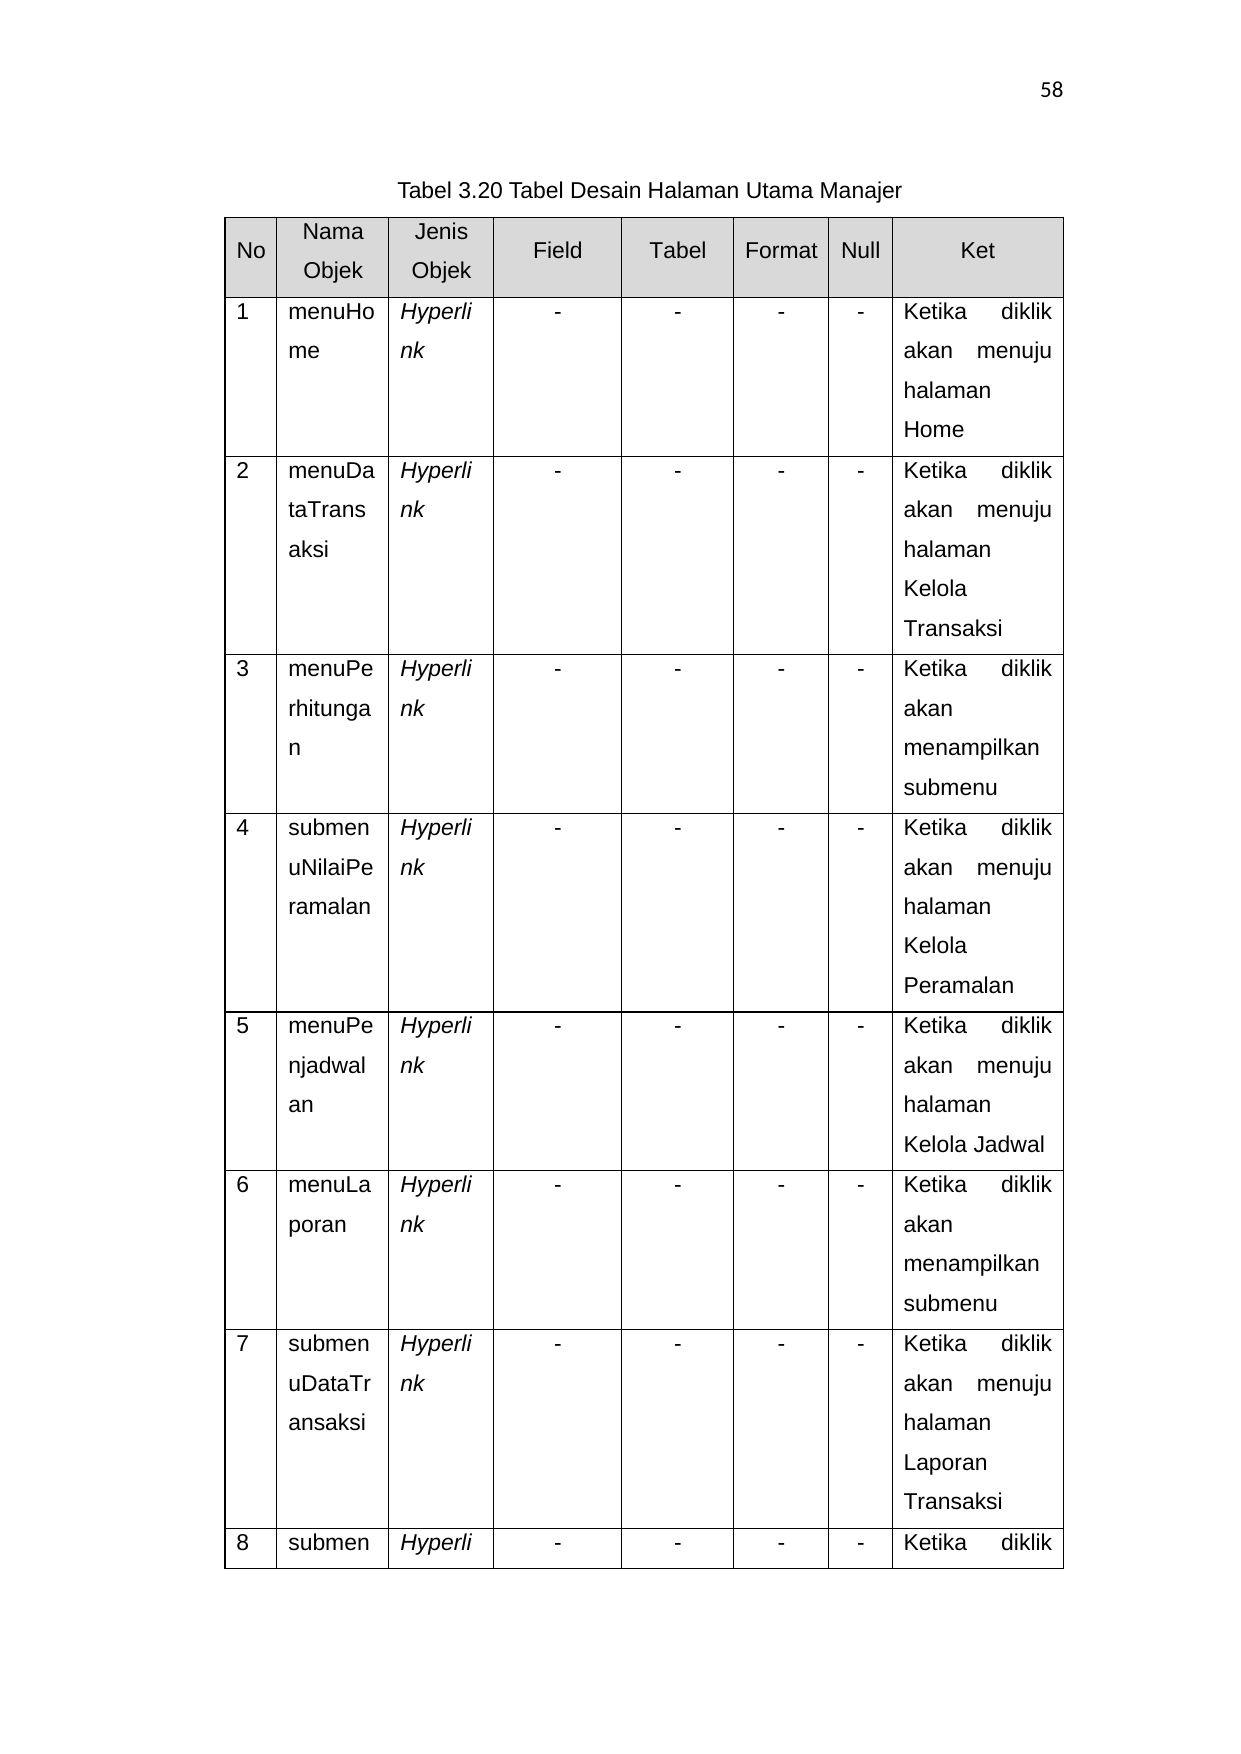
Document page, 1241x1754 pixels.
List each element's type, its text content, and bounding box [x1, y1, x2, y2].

table_cell - [494, 1013, 621, 1170]
table_cell Ketika diklik akan menuju halaman Laporan Transaksi [893, 1330, 1063, 1528]
table_cell submenuDataTransaksi [277, 1330, 388, 1528]
table_cell Hyperlink [389, 814, 493, 1011]
table_header No [226, 218, 276, 297]
table_cell - [829, 1330, 892, 1528]
table_cell Ketika diklik akan menuju halaman Home [893, 298, 1063, 456]
table_cell - [829, 298, 892, 456]
table_header Nama Objek [277, 218, 388, 297]
table_cell Hyperlink [389, 457, 493, 654]
table_cell - [734, 655, 828, 813]
table_cell Ketika diklik akan menuju halaman Kelola Peramalan [893, 814, 1063, 1011]
table_cell - [622, 1330, 733, 1528]
table_cell - [829, 814, 892, 1011]
table_header Format [734, 218, 828, 297]
table_cell - [622, 1529, 733, 1568]
table_cell - [829, 1013, 892, 1170]
table_cell - [829, 457, 892, 654]
table_cell - [734, 1330, 828, 1528]
table_cell - [829, 1529, 892, 1568]
table_cell 5 [226, 1013, 276, 1170]
table_cell menuDataTransaksi [277, 457, 388, 654]
table_cell 3 [226, 655, 276, 813]
table_cell - [734, 814, 828, 1011]
table_header Field [494, 218, 621, 297]
table_cell - [734, 1171, 828, 1329]
table_cell - [494, 1330, 621, 1528]
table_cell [277, 1529, 388, 1568]
table_cell Hyperlink [389, 1013, 493, 1170]
table_cell Hyperlink [389, 1330, 493, 1528]
table_cell - [734, 1013, 828, 1170]
table_cell menuPenjadwalan [277, 1013, 388, 1170]
table_cell - [622, 655, 733, 813]
table_cell 7 [226, 1330, 276, 1528]
table_header Ket [893, 218, 1063, 297]
table_header Tabel [622, 218, 733, 297]
table_cell - [494, 1171, 621, 1329]
table_cell - [494, 457, 621, 654]
table_cell Hyperlink [389, 1171, 493, 1329]
table_header Null [829, 218, 892, 297]
table_cell - [622, 298, 733, 456]
table_cell 2 [226, 457, 276, 654]
table_cell 4 [226, 814, 276, 1011]
table_cell Hyperlink [389, 655, 493, 813]
table_cell menuPerhitungan [277, 655, 388, 813]
table_cell Ketika diklik akan menampilkan submenu [893, 655, 1063, 813]
table_cell Ketika diklik akan menampilkan submenu [893, 1171, 1063, 1329]
table_cell 1 [226, 298, 276, 456]
table_cell Hyperlink [389, 298, 493, 456]
table_cell - [494, 655, 621, 813]
table_cell - [829, 1171, 892, 1329]
table_cell - [734, 457, 828, 654]
table_cell 8 [226, 1529, 276, 1568]
table_cell - [622, 457, 733, 654]
table_cell Ketika diklik akan menuju halaman Kelola Jadwal [893, 1013, 1063, 1170]
table_cell - [734, 1529, 828, 1568]
table_cell - [622, 1013, 733, 1170]
table_cell Hyperlink [389, 1529, 493, 1568]
table_cell - [734, 298, 828, 456]
text Tabel 3.20 Tabel Desain Halaman Utama Manajer [236, 177, 1063, 203]
table_cell menuHome [277, 298, 388, 456]
table_header Jenis Objek [389, 218, 493, 297]
table_cell - [829, 655, 892, 813]
table_cell 6 [226, 1171, 276, 1329]
table_cell Ketika diklik akan menuju halaman Kelola Transaksi [893, 457, 1063, 654]
table_cell - [622, 814, 733, 1011]
table_cell - [494, 814, 621, 1011]
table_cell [893, 1529, 1063, 1568]
table_cell menuLaporan [277, 1171, 388, 1329]
table_cell - [494, 298, 621, 456]
table_cell submenuNilaiPeramalan [277, 814, 388, 1011]
table_cell - [622, 1171, 733, 1329]
table_cell - [494, 1529, 621, 1568]
